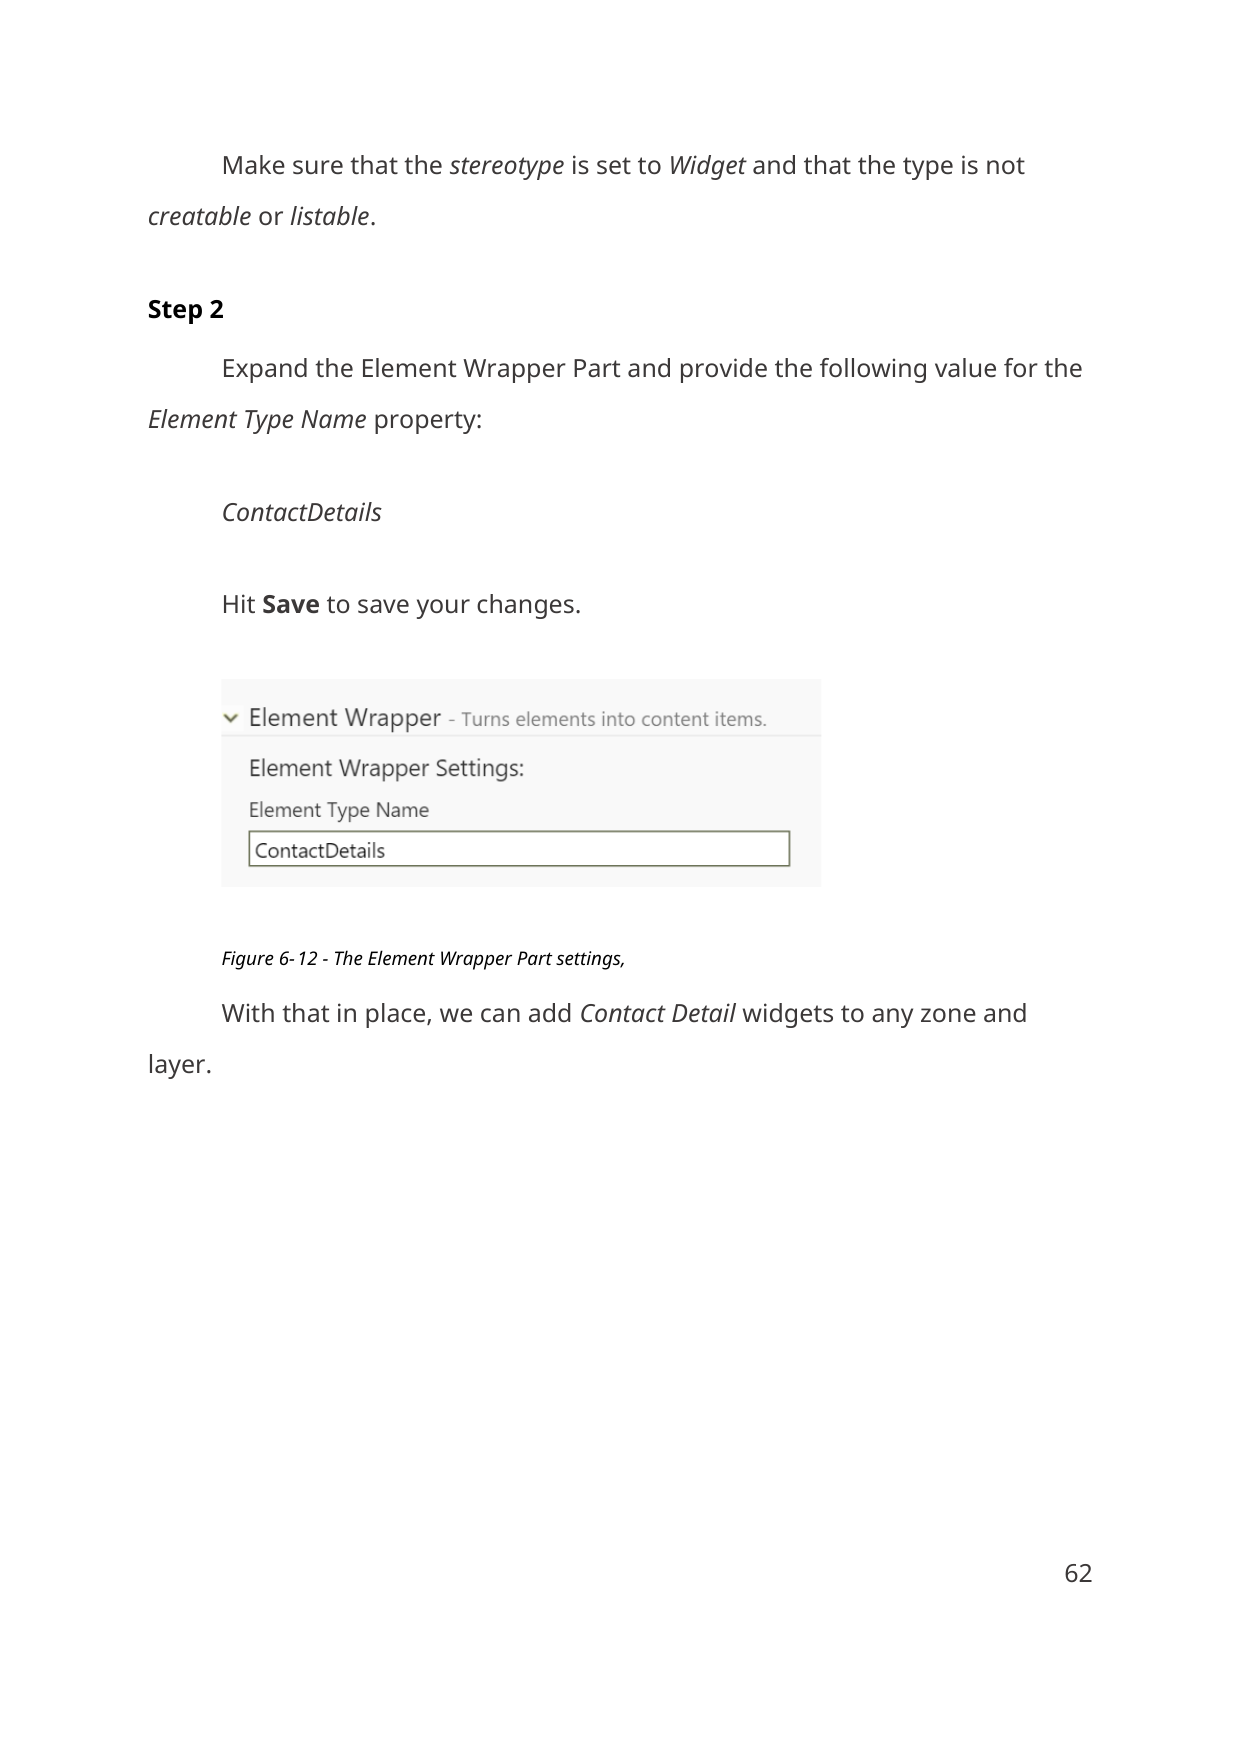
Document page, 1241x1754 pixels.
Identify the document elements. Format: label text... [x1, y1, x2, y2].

picture [221, 679, 822, 887]
text ContactDetails [148, 494, 1093, 528]
text Expand the Element Wrapper Part and provide the following value for the Element Type Name property: [148, 350, 1093, 436]
text With that in place, we can add Contact Detail widgets to any zone and layer. [148, 996, 1093, 1081]
text Make sure that the stereotype is set to Widget and that the type is not creatable or listable. [148, 148, 1093, 233]
text Hit Save to save your changes. [148, 587, 1093, 621]
subtitle Step 2 [148, 291, 1093, 325]
